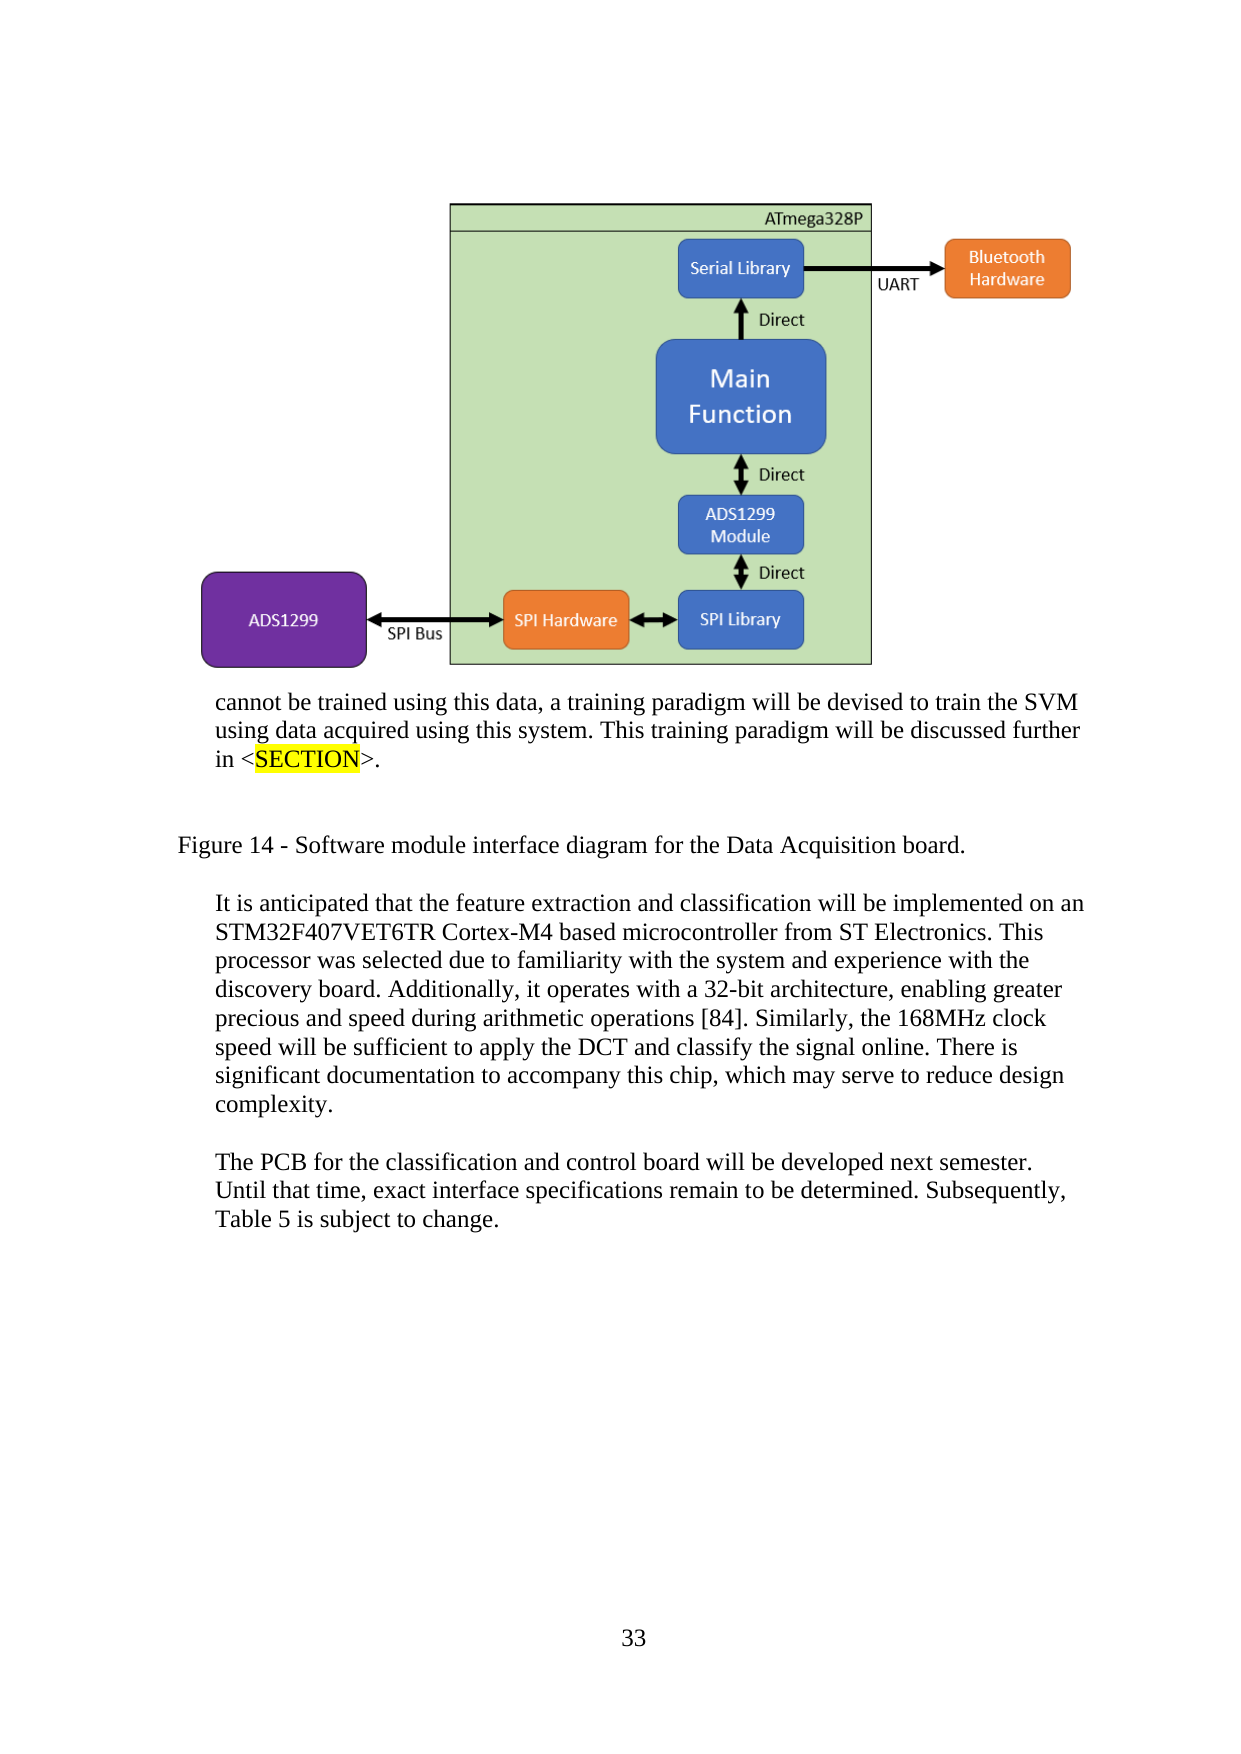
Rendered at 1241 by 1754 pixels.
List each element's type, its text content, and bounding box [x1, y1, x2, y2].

picture [183, 177, 1084, 687]
text Figure 14 - Software module interface diagram for the Data Acquisition board. [177, 831, 1090, 859]
text It is anticipated that the feature extraction and classification will be implemented on an STM32F407VET6TR Cortex-M4 based microcontroller from ST Electronics. This processor was selected due to familiarity with the system and experience with the discovery board. Additionally, it operates with a 32-bit architecture, enabling greater precious and speed during arithmetic operations [84]. Similarly, the 168MHz clock speed will be sufficient to apply the DCT and classify the signal online. There is significant documentation to accompany this chip, which may serve to reduce design complexity. [215, 888, 1090, 1118]
text The PCB for the classification and control board will be developed next semester. Until that time, exact interface specifications remain to be determined. Subsequently, Table 5 is subject to change. [215, 1147, 1090, 1233]
